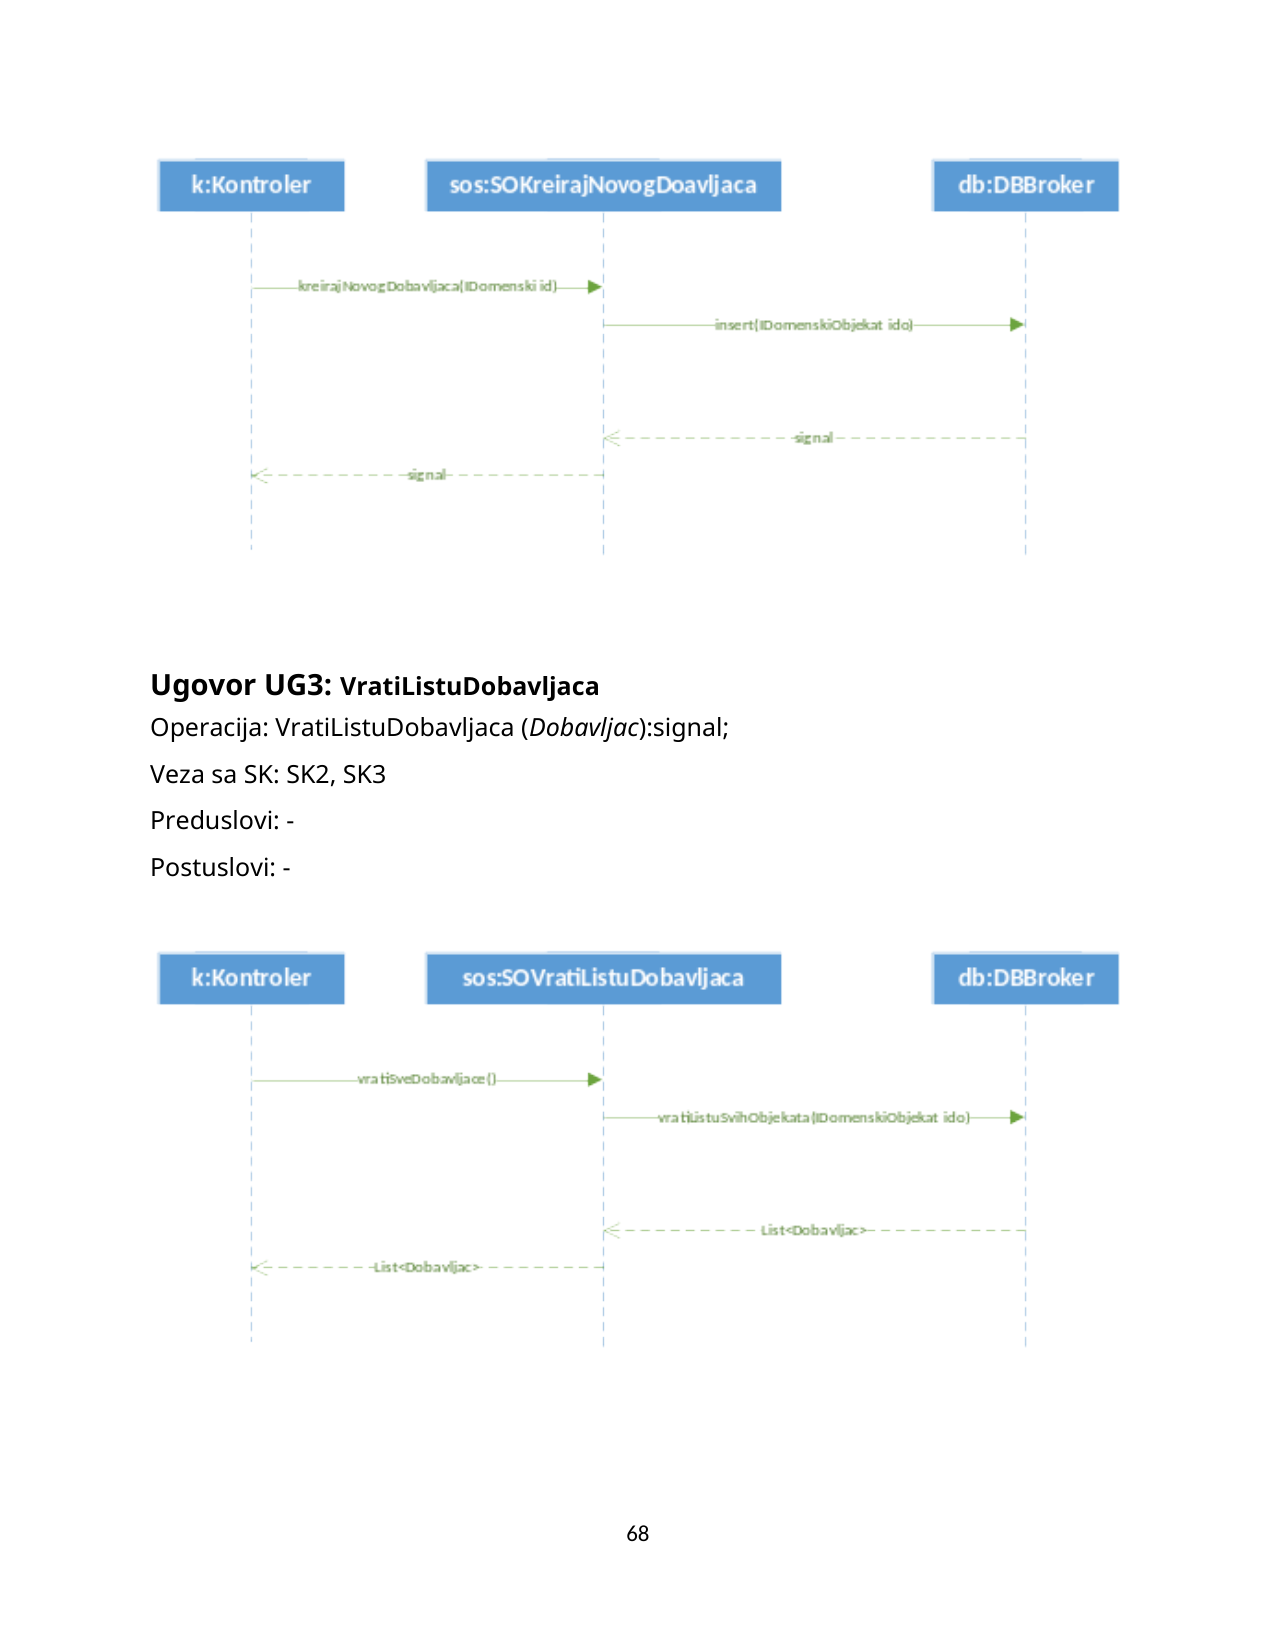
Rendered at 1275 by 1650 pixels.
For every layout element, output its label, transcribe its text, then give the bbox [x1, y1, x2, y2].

text Preduslovi: - [150, 803, 1125, 837]
text Postuslovi: - [150, 849, 1125, 883]
text Operacija: VratiListuDobavljaca (Dobavljac):signal; [150, 710, 1125, 744]
text Veza sa SK: SK2, SK3 [150, 756, 1125, 790]
subtitle Ugovor UG3: VratiListuDobavljaca [150, 664, 1125, 704]
